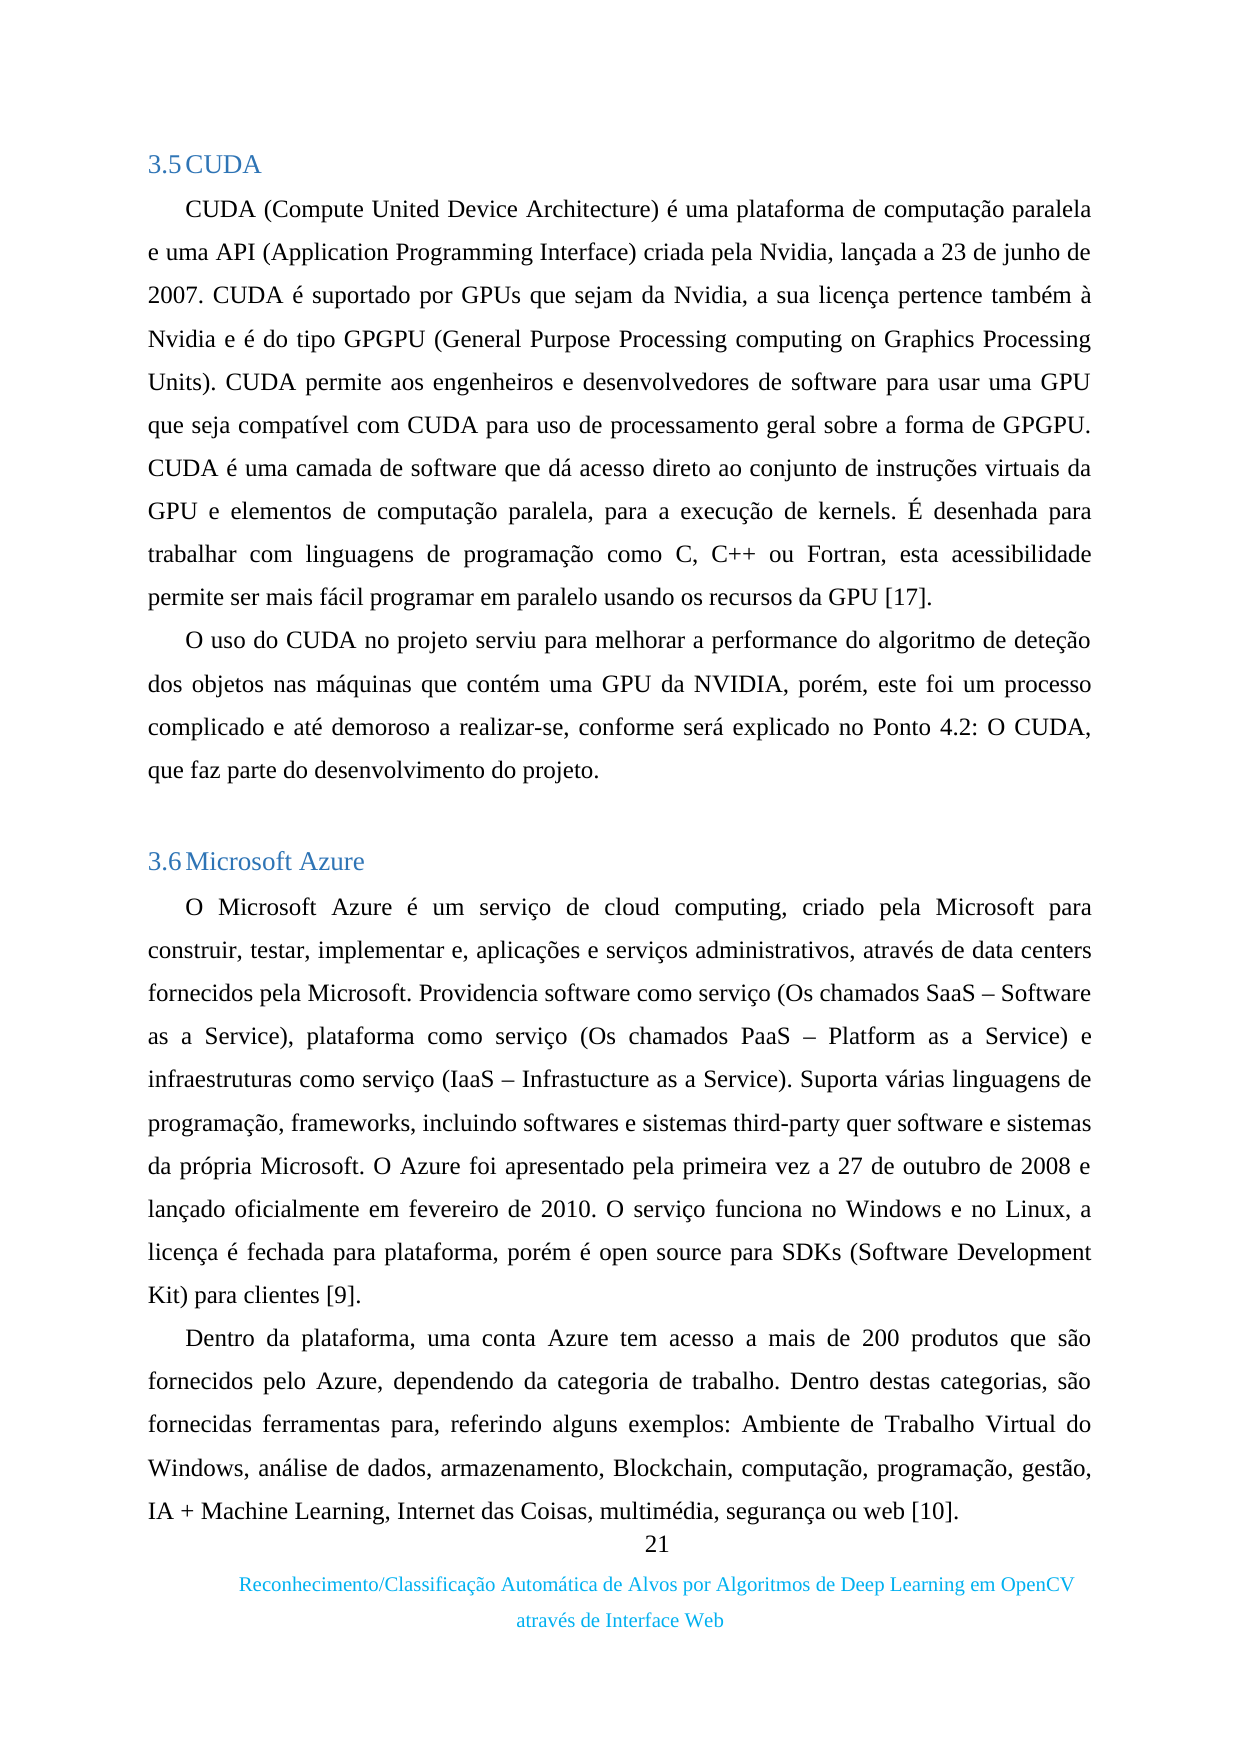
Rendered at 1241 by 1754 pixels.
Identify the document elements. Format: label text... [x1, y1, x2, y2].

picture [1035, 1581, 1042, 1589]
subtitle CUDA [148, 148, 1092, 179]
text O Microsoft Azure é um serviço de cloud computing, criado pela Microsoft para construir, testar, implementar e, aplicações e serviços administrativos, através de data centers fornecidos pela Microsoft. Providencia software como serviço (Os chamados SaaS – Software as a Service), plataforma como serviço (Os chamados PaaS – Platform as a Service) e infraestruturas como serviço (IaaS – Infrastucture as a Service). Suporta várias linguagens de programação, frameworks, incluindo softwares e sistemas third-party quer software e sistemas da própria Microsoft. O Azure foi apresentado pela primeira vez a 27 de outubro de 2008 e lançado oficialmente em fevereiro de 2010. O serviço funciona no Windows e no Linux, a licença é fechada para plataforma, porém é open source para SDKs (Software Development Kit) para clientes [9]. [148, 892, 1092, 1309]
text Dentro da plataforma, uma conta Azure tem acesso a mais de 200 produtos que são fornecidos pelo Azure, dependendo da categoria de trabalho. Dentro destas categorias, são fornecidas ferramentas para, referindo alguns exemplos: Ambiente de Trabalho Virtual do Windows, análise de dados, armazenamento, Blockchain, computação, programação, gestão, IA + Machine Learning, Internet das Coisas, multimédia, segurança ou web [10]. [148, 1323, 1092, 1524]
picture [378, 1577, 384, 1591]
picture [502, 1580, 509, 1589]
picture [717, 1580, 724, 1589]
subtitle Microsoft Azure [148, 845, 1092, 877]
text O uso do CUDA no projeto serviu para melhorar a performance do algoritmo de deteção dos objetos nas máquinas que contém uma GPU da NVIDIA, porém, este foi um processo complicado e até demoroso a realizar-se, conforme será explicado no Ponto 4.2: O CUDA, que faz parte do desenvolvimento do projeto. [148, 626, 1092, 784]
text CUDA (Compute United Device Architecture) é uma plataforma de computação paralela e uma API (Application Programming Interface) criada pela Nvidia, lançada a 23 de junho de 2007. CUDA é suportado por GPUs que sejam da Nvidia, a sua licença pertence também à Nvidia e é do tipo GPGPU (General Purpose Processing computing on Graphics Processing Units). CUDA permite aos engenheiros e desenvolvedores de software para usar uma GPU que seja compatível com CUDA para uso de processamento geral sobre a forma de GPGPU. CUDA é uma camada de software que dá acesso direto ao conjunto de instruções virtuais da GPU e elementos de computação paralela, para a execução de kernels. É desenhada para trabalhar com linguagens de programação como C, C++ ou Fortran, esta acessibilidade permite ser mais fácil programar em paralelo usando os recursos da GPU [17]. [148, 194, 1092, 611]
picture [629, 1580, 636, 1589]
picture [281, 1581, 288, 1589]
